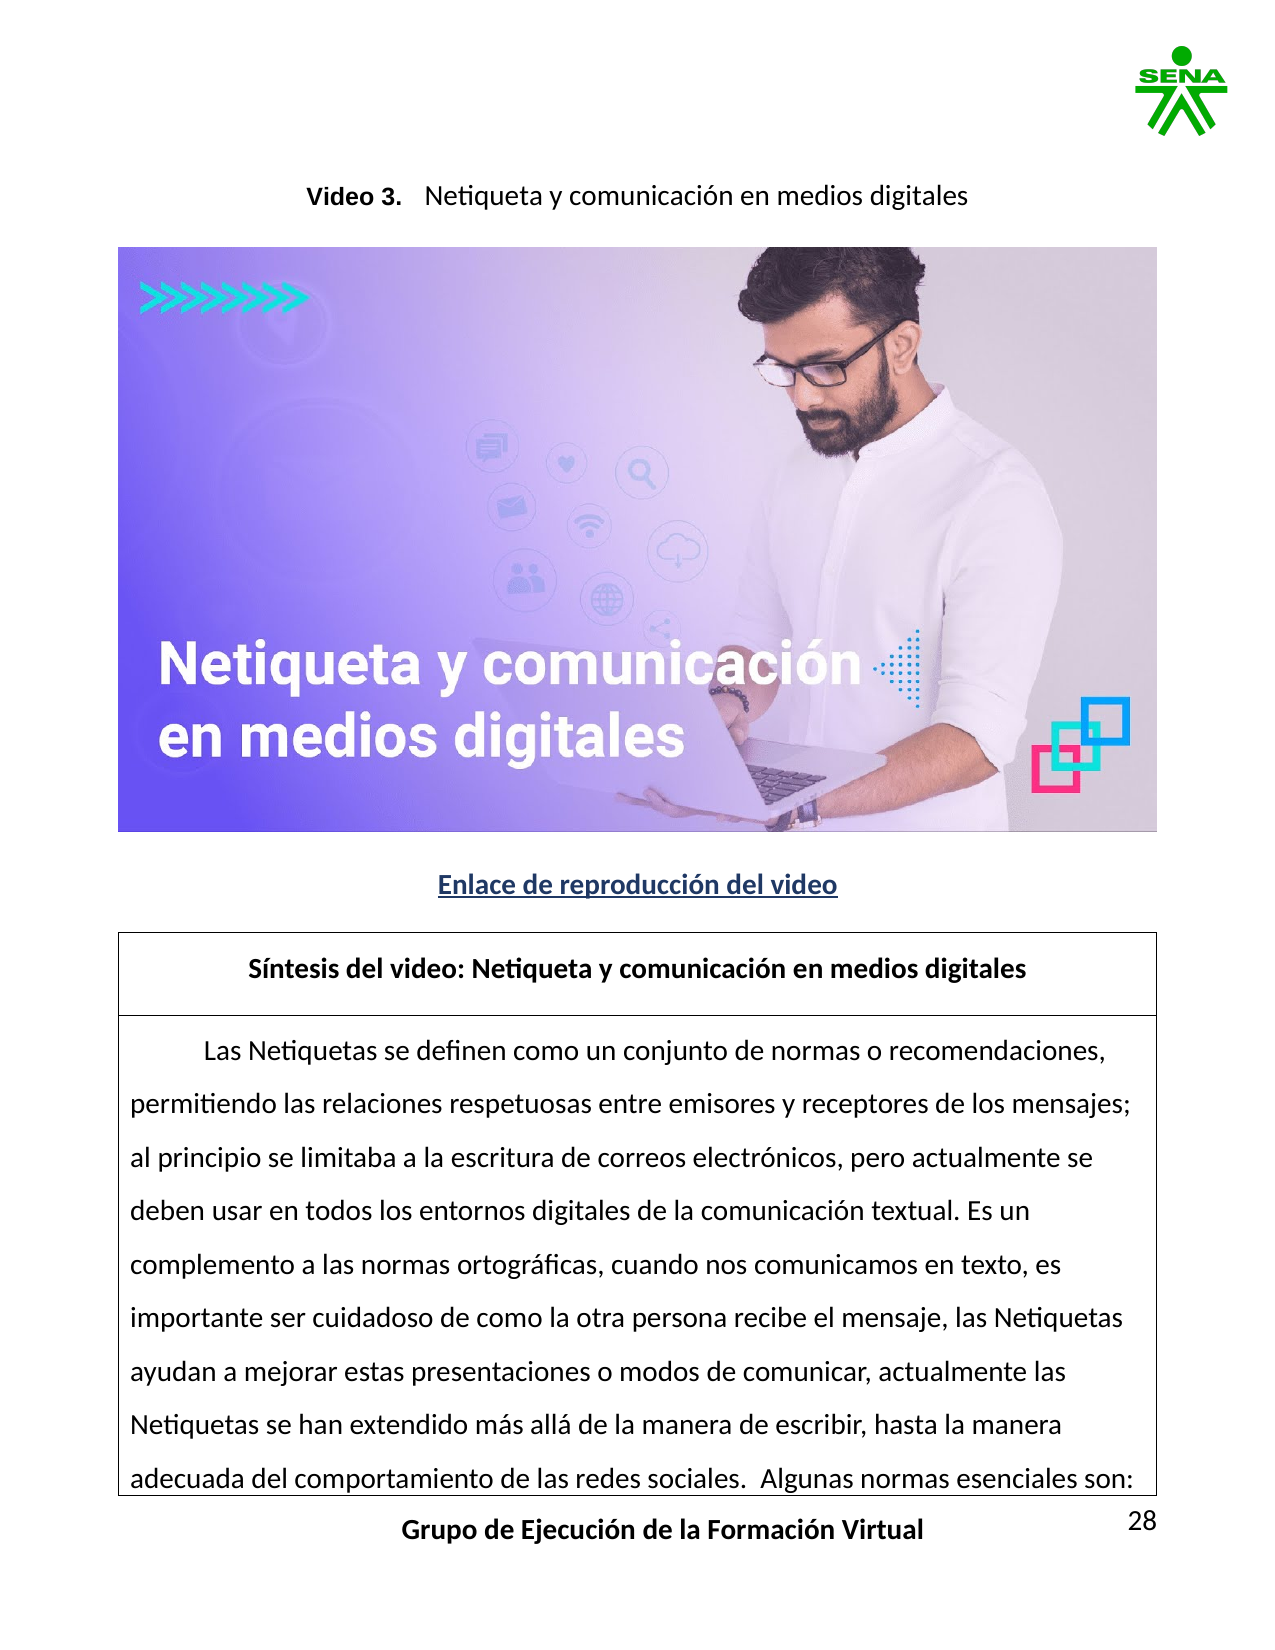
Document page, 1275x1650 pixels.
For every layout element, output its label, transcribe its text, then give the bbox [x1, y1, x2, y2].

picture [1135, 46, 1228, 136]
picture [118, 247, 1157, 832]
text Netiqueta y comunicación en medios digitales [118, 177, 1157, 213]
text Enlace de reproducción del video [118, 866, 1157, 902]
table_header Síntesis del video: Netiqueta y comunicación en medios digitales [119, 933, 1156, 1014]
